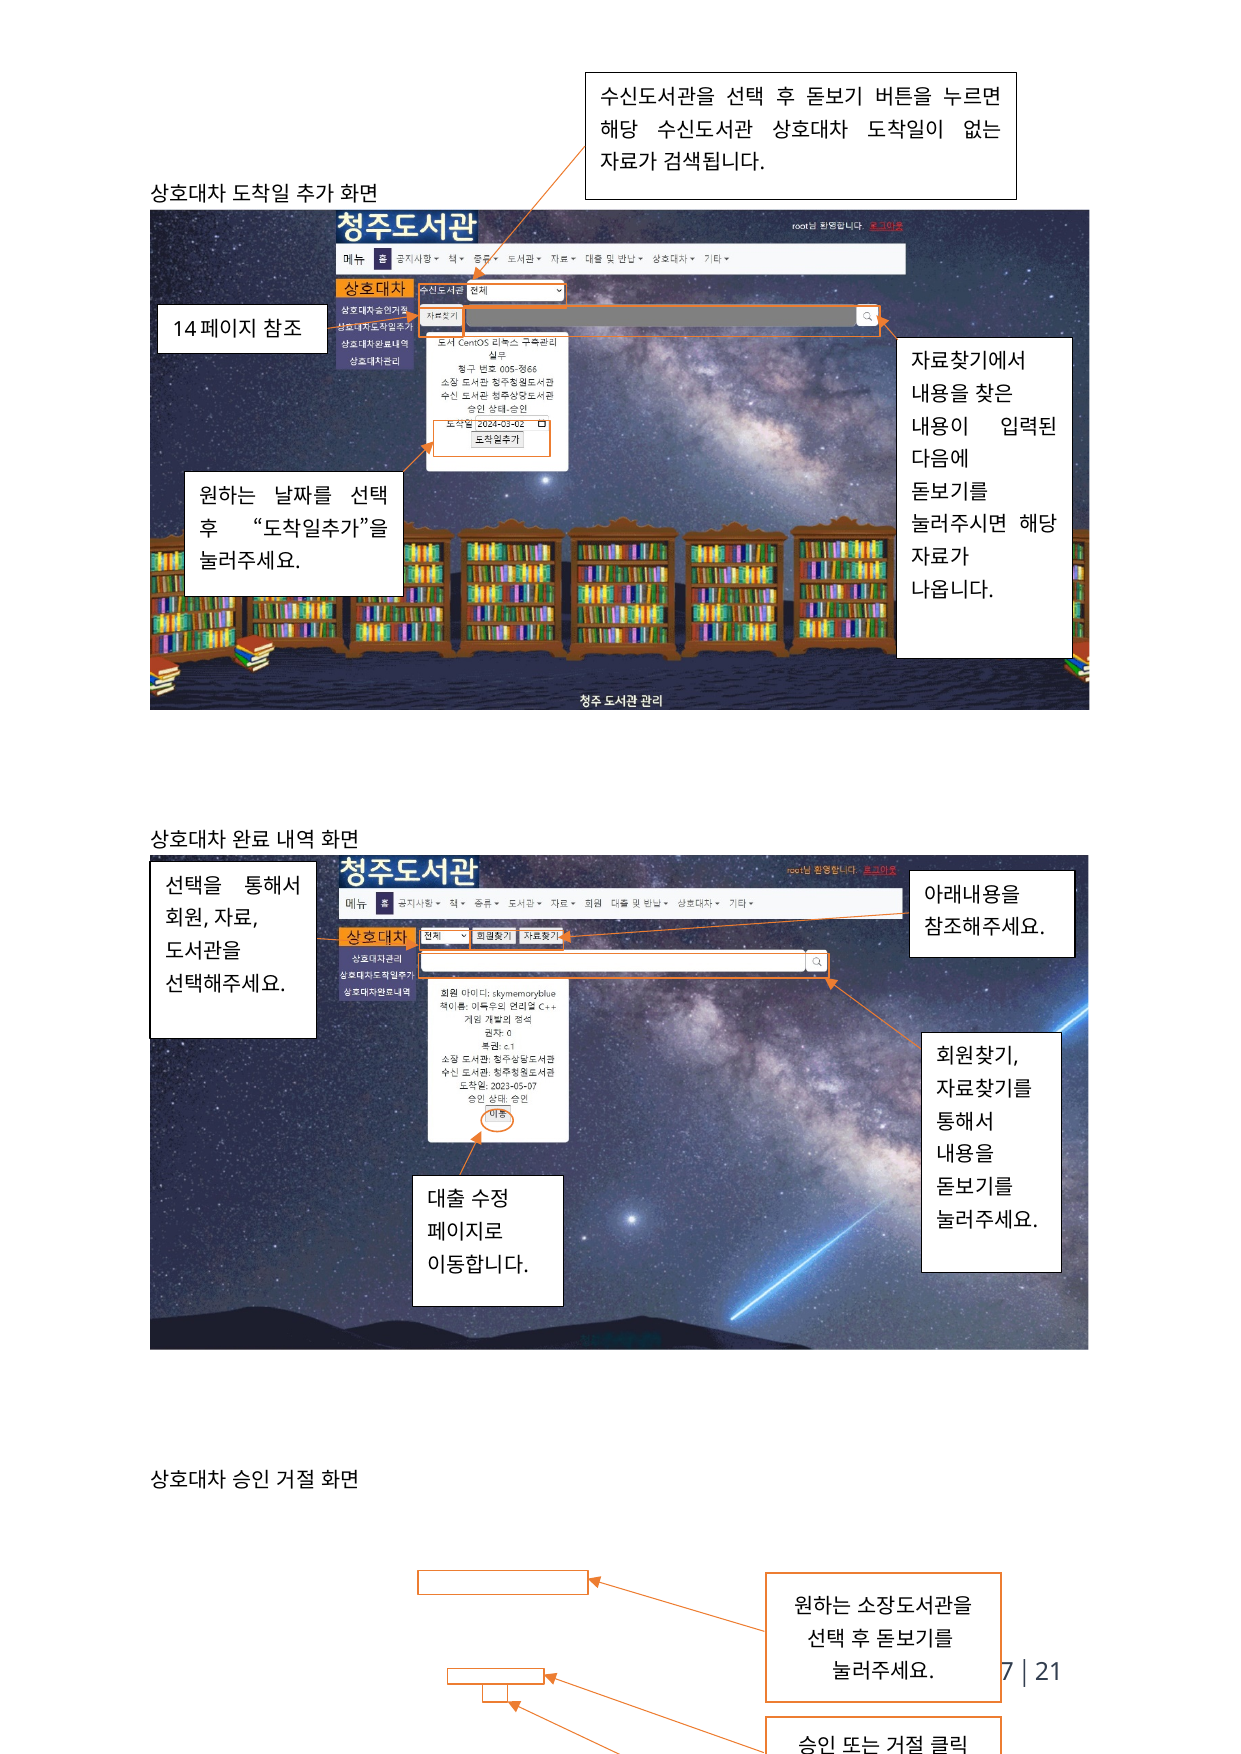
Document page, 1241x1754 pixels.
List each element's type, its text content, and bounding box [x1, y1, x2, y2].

picture [420, 931, 469, 949]
text 상호대차 도착일 추가 화면 [534, 177, 1090, 209]
text 상호대차 승인 거절 화면 [150, 1463, 1090, 1493]
picture [150, 855, 1089, 1350]
picture [150, 209, 1090, 710]
text 상호대차 도착일 추가 화면 [150, 177, 557, 209]
picture [471, 931, 563, 949]
